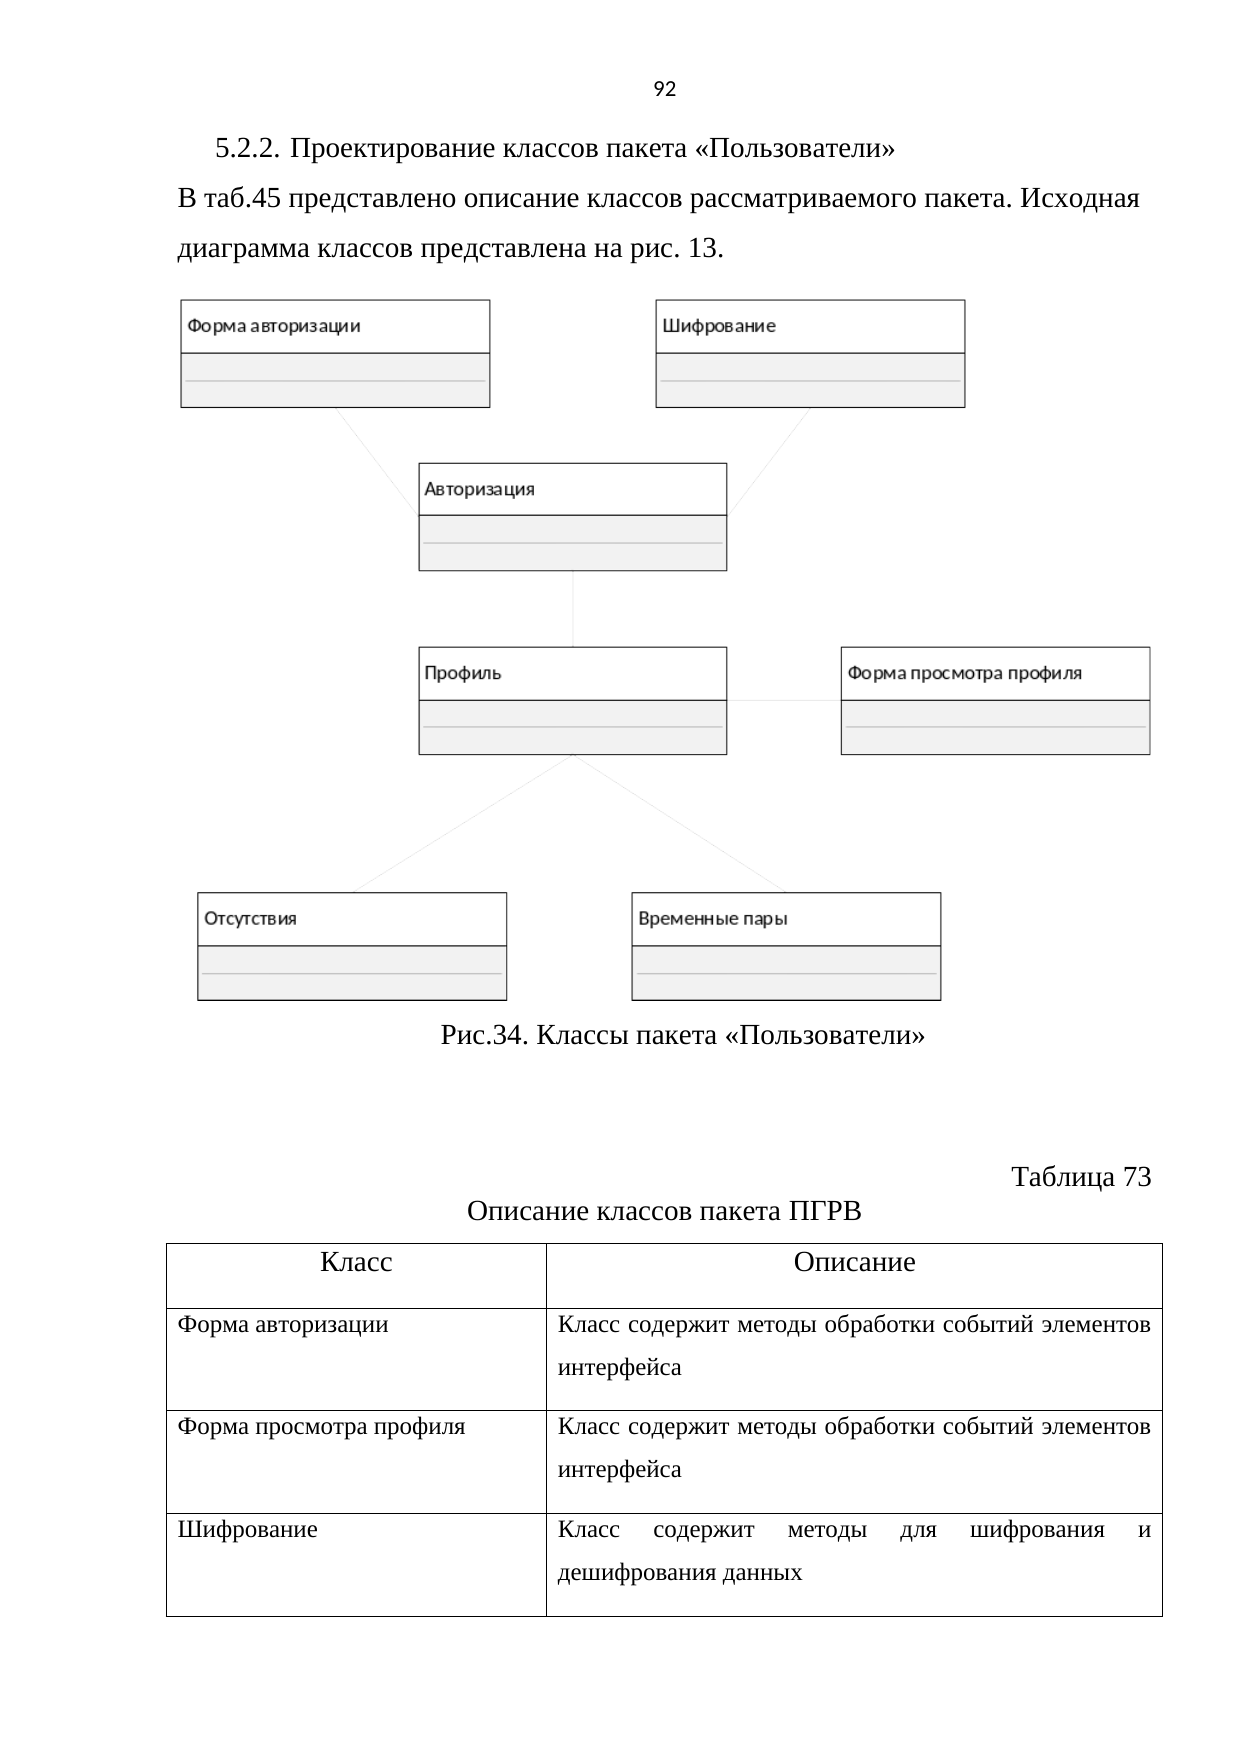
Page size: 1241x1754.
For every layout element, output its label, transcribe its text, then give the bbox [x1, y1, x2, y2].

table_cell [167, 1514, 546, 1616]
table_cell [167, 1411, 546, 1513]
text Таблица 73 [177, 1159, 1152, 1193]
text Рис.34. Классы пакета «Пользователи» [177, 1017, 1152, 1051]
text Описание классов пакета ПГРВ [177, 1193, 1152, 1227]
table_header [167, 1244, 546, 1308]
text В таб.45 представлено описание классов рассматриваемого пакета. Исходная диаграмма классов представлена на рис. 13. [177, 180, 1152, 264]
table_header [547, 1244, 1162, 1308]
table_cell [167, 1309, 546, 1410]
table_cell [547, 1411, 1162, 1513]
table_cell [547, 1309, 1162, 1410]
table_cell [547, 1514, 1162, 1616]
list Проектирование классов пакета «Пользователи» [215, 130, 1152, 163]
